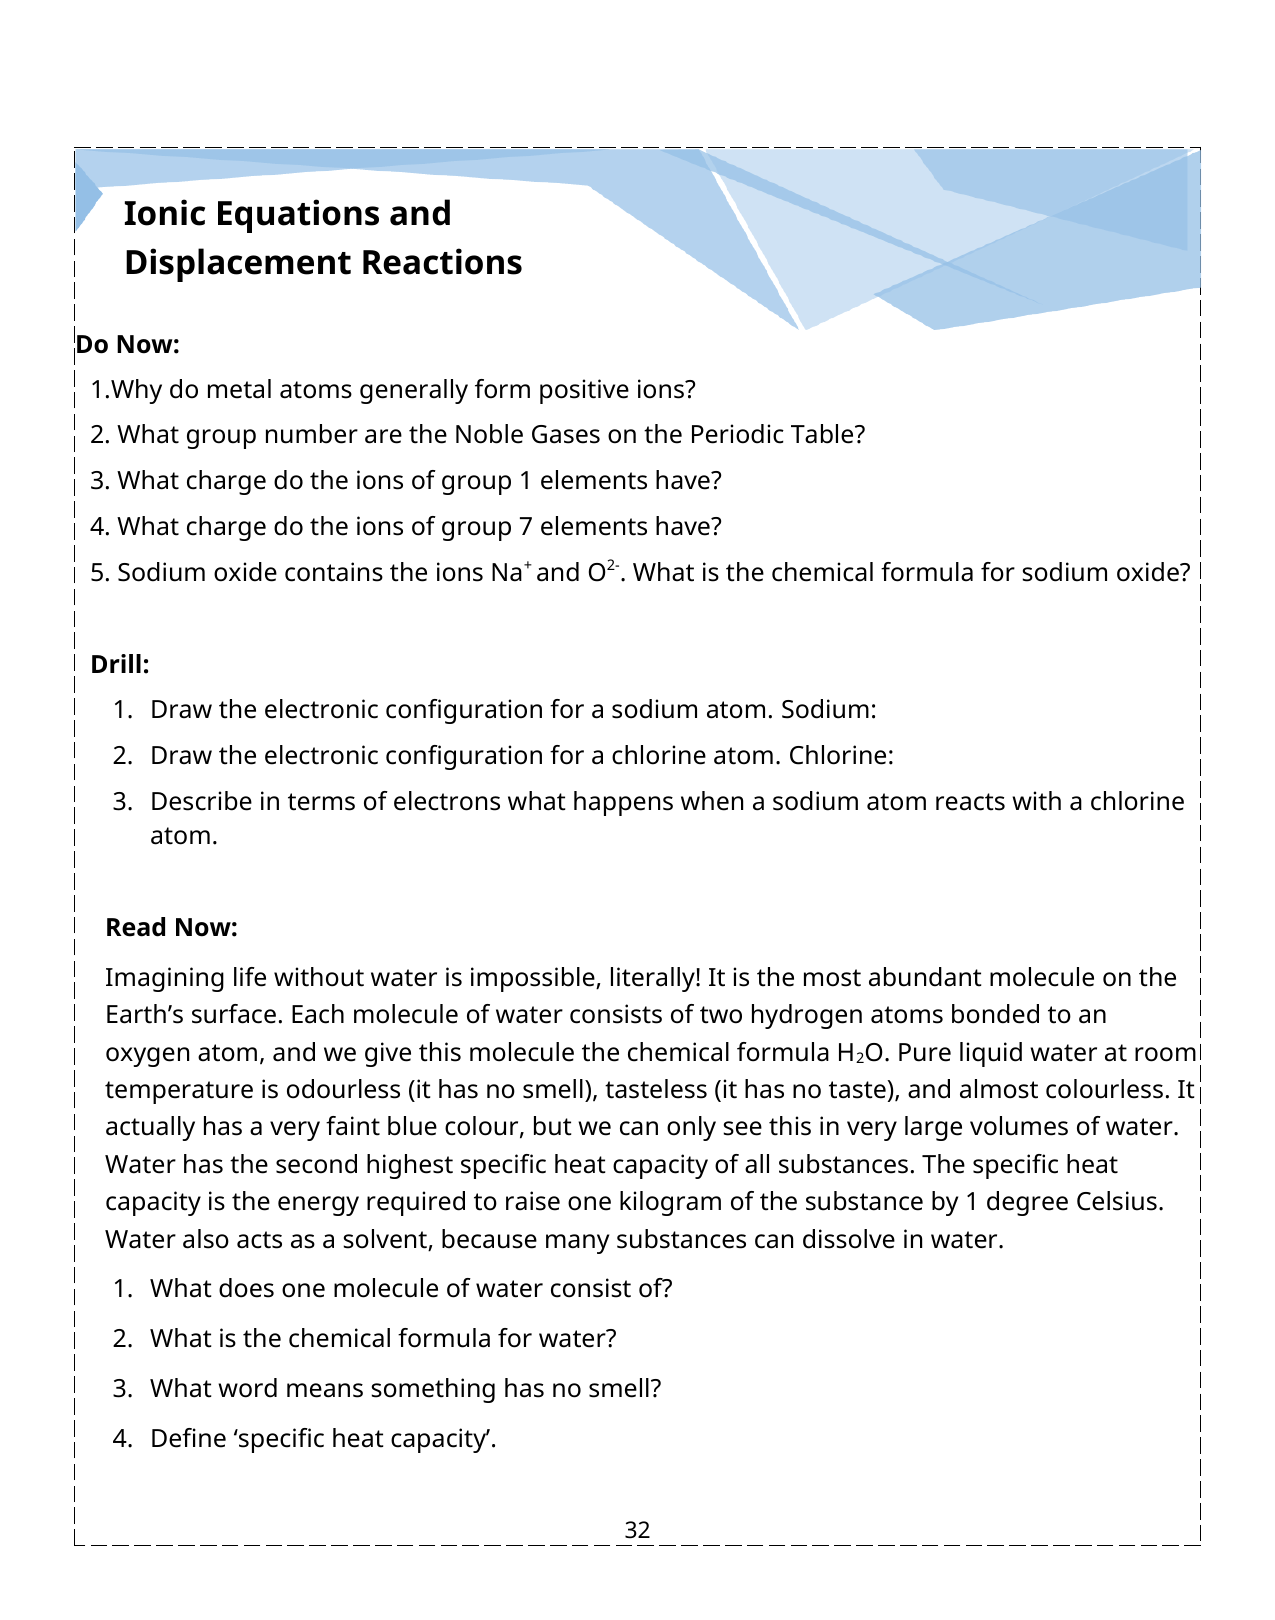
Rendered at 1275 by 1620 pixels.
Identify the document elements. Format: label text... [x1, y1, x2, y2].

text Drill: [90, 646, 1200, 680]
list What word means something has no smell? [112, 1371, 1200, 1405]
list Define ‘specific heat capacity’. [112, 1421, 1200, 1455]
text Do Now: [75, 330, 1200, 359]
list Draw the electronic configuration for a sodium atom. Sodium: [112, 692, 1200, 726]
text Read Now: [105, 909, 1200, 944]
text 3. What charge do the ions of group 1 elements have? [90, 463, 1200, 497]
list What is the chemical formula for water? [112, 1321, 1200, 1355]
text Imagining life without water is impossible, literally! It is the most abundant molecule on the Earth’s surface. Each molecule of water consists of two hydrogen atoms bonded to an oxygen atom, and we give this molecule the chemical formula H2O. Pure liquid water at room temperature is odourless (it has no smell), tasteless (it has no taste), and almost colourless. It actually has a very faint blue colour, but we can only see this in very large volumes of water. Water has the second highest specific heat capacity of all substances. The specific heat capacity is the energy required to raise one kilogram of the substance by 1 degree Celsius. Water also acts as a solvent, because many substances can dissolve in water. [105, 959, 1200, 1255]
picture [75, 149, 1202, 330]
list Describe in terms of electrons what happens when a sodium atom reacts with a chlorine atom. [112, 784, 1200, 852]
text 1.Why do metal atoms generally form positive ions? [90, 371, 1200, 405]
text 5. Sodium oxide contains the ions Na+ and O2-. What is the chemical formula for sodium oxide? [90, 555, 1200, 589]
text 2. What group number are the Noble Gases on the Periodic Table? [90, 417, 1200, 451]
list What does one molecule of water consist of? [112, 1271, 1200, 1305]
text 4. What charge do the ions of group 7 elements have? [90, 509, 1200, 543]
list Draw the electronic configuration for a chlorine atom. Chlorine: [112, 738, 1200, 772]
